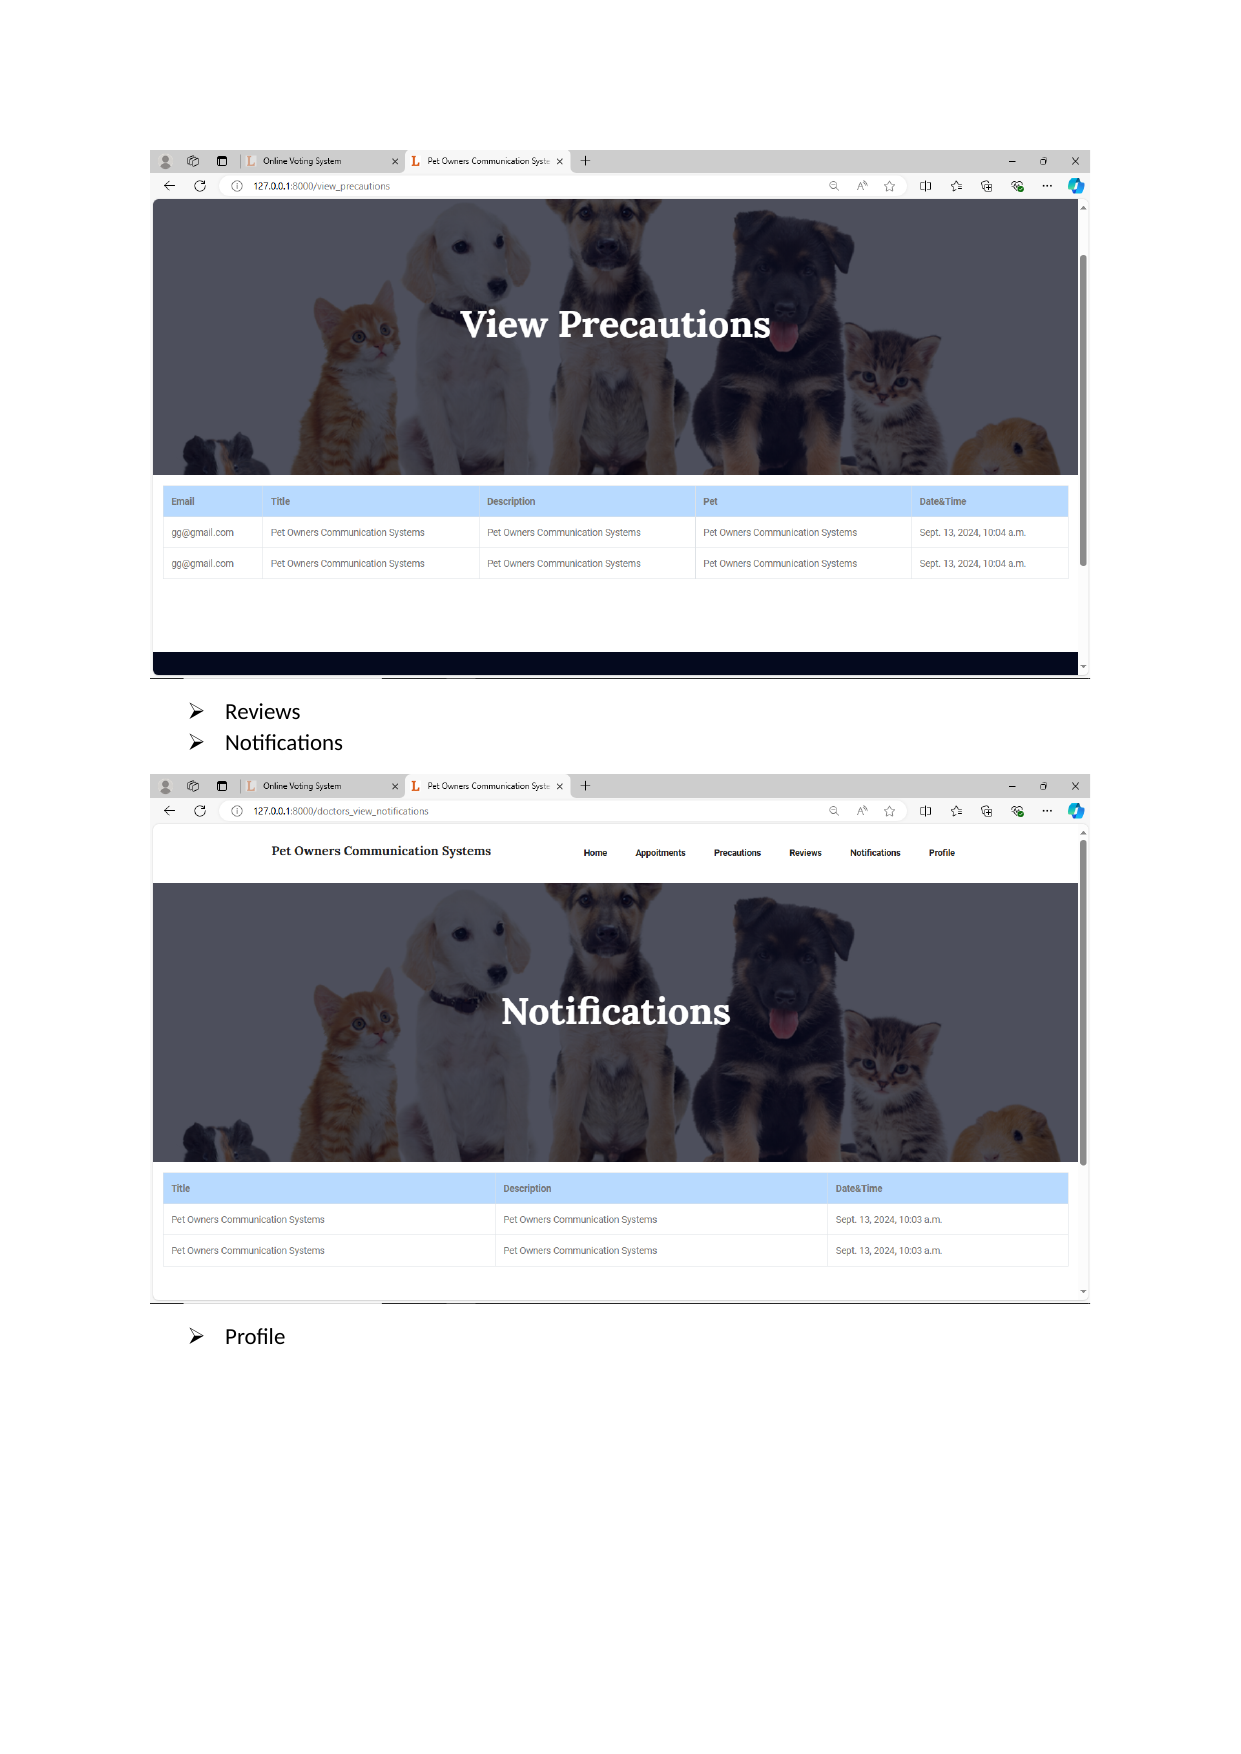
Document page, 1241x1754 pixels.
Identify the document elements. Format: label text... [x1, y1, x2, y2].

list Profile [187, 1322, 1090, 1350]
list Notifications [187, 728, 1090, 756]
picture [150, 150, 1091, 679]
picture [150, 774, 1091, 1304]
list Reviews [187, 697, 1090, 726]
